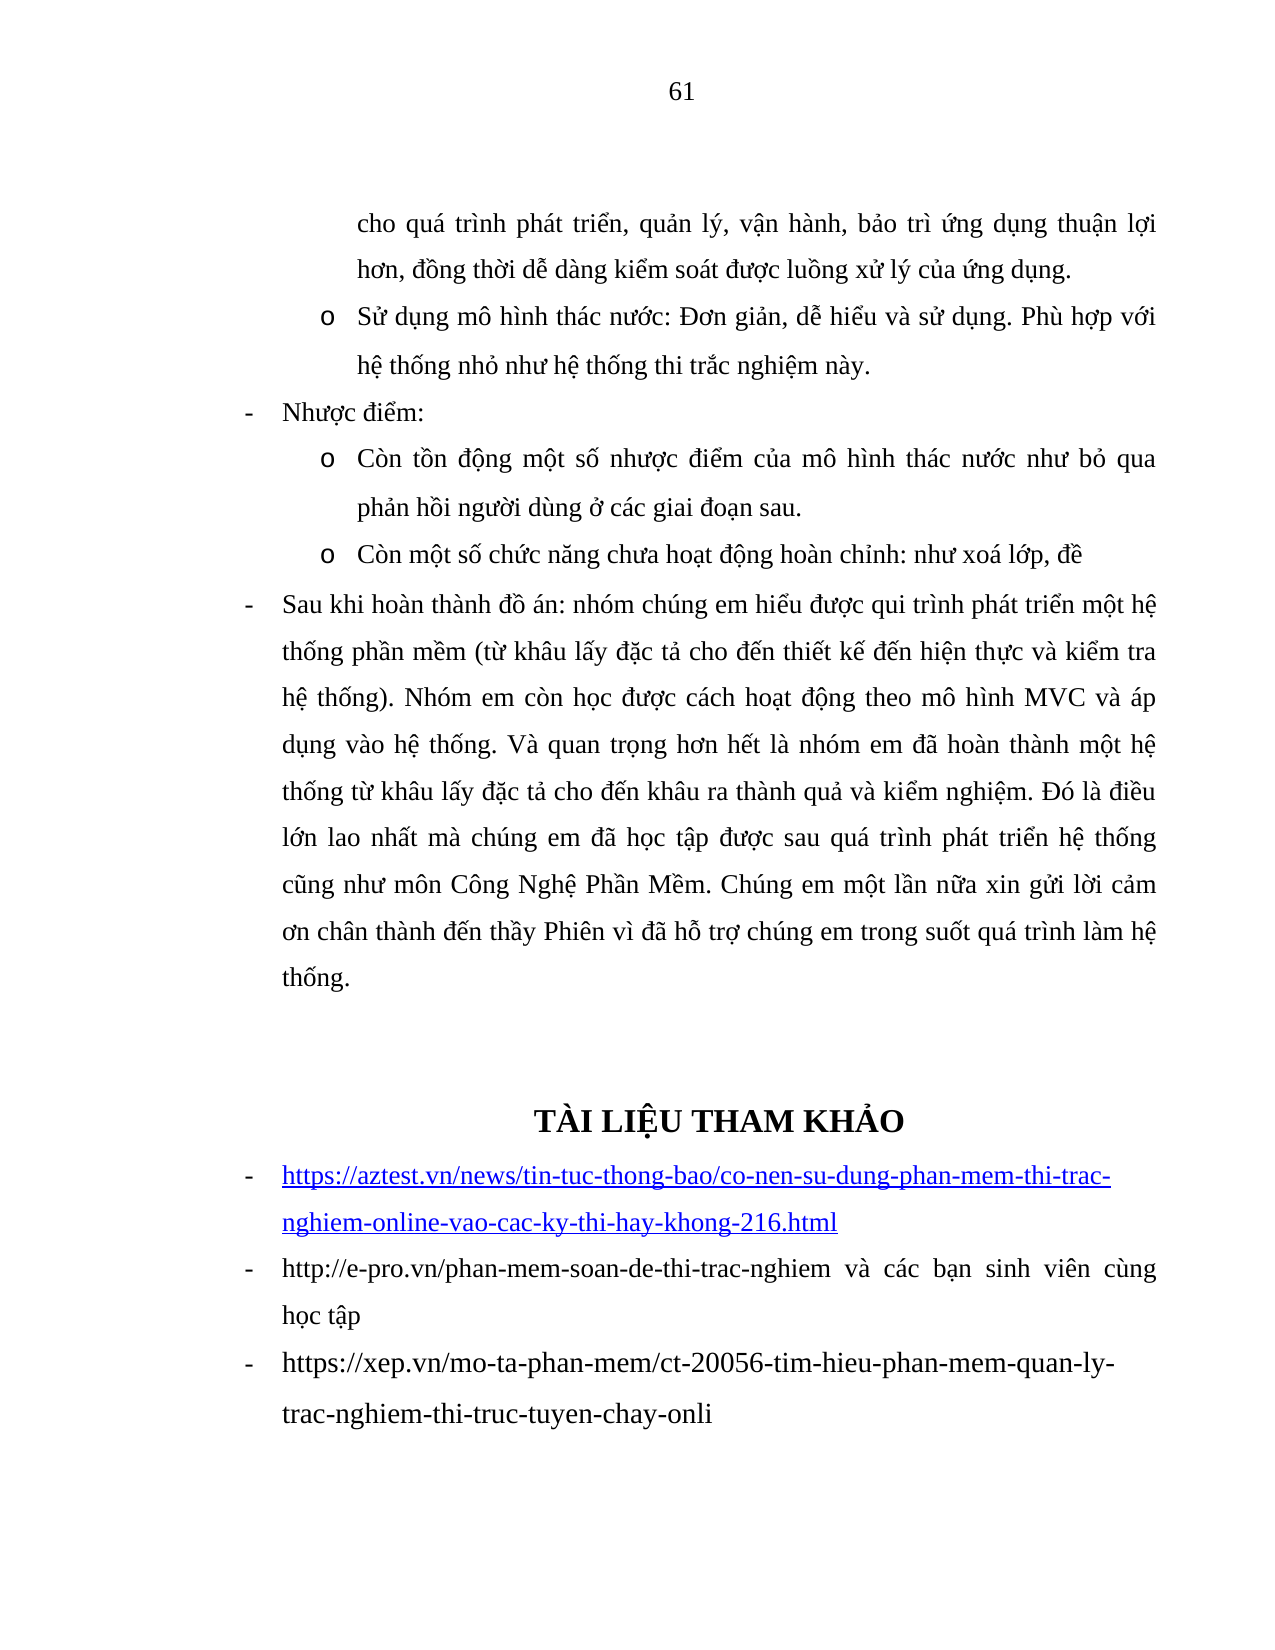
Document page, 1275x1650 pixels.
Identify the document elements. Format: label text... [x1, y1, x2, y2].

text TÀI LIỆU THAM KHẢO [282, 1101, 1157, 1140]
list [319, 207, 1157, 284]
list https://aztest.vn/news/tin-tuc-thong-bao/co-nen-su-dung-phan-mem-thi-trac-nghiem-online-vao-cac-ky-thi-hay-khong-216.html [244, 1159, 1157, 1237]
list Còn tồn động một số nhược điểm của mô hình thác nước như bỏ qua phản hồi người dùng ở các giai đoạn sau. [319, 442, 1157, 522]
list Còn một số chức năng chưa hoạt động hoàn chỉnh: như xoá lớp, đề [319, 538, 1157, 571]
list Sau khi hoàn thành đồ án: nhóm chúng em hiểu được qui trình phát triển một hệ thống phần mềm (từ khâu lấy đặc tả cho đến thiết kế đến hiện thực và kiểm tra hệ thống). Nhóm em còn học được cách hoạt động theo mô hình MVC và áp dụng vào hệ thống. Và quan trọng hơn hết là nhóm em đã hoàn thành một hệ thống từ khâu lấy đặc tả cho đến khâu ra thành quả và kiểm nghiệm. Đó là điều lớn lao nhất mà chúng em đã học tập được sau quá trình phát triển hệ thống cũng như môn Công Nghệ Phần Mềm. Chúng em một lần nữa xin gửi lời cảm ơn chân thành đến thầy Phiên vì đã hỗ trợ chúng em trong suốt quá trình làm hệ thống. [244, 588, 1157, 993]
list Nhược điểm: [244, 396, 1157, 427]
list http://e-pro.vn/phan-mem-soan-de-thi-trac-nghiem và các bạn sinh viên cùng học tập [244, 1252, 1157, 1330]
list Sử dụng mô hình thác nước: Đơn giản, dễ hiểu và sử dụng. Phù hợp với hệ thống nhỏ như hệ thống thi trắc nghiệm này. [319, 300, 1157, 380]
list https://xep.vn/mo-ta-phan-mem/ct-20056-tim-hieu-phan-mem-quan-ly-trac-nghiem-thi-truc-tuyen-chay-onli [244, 1346, 1157, 1429]
